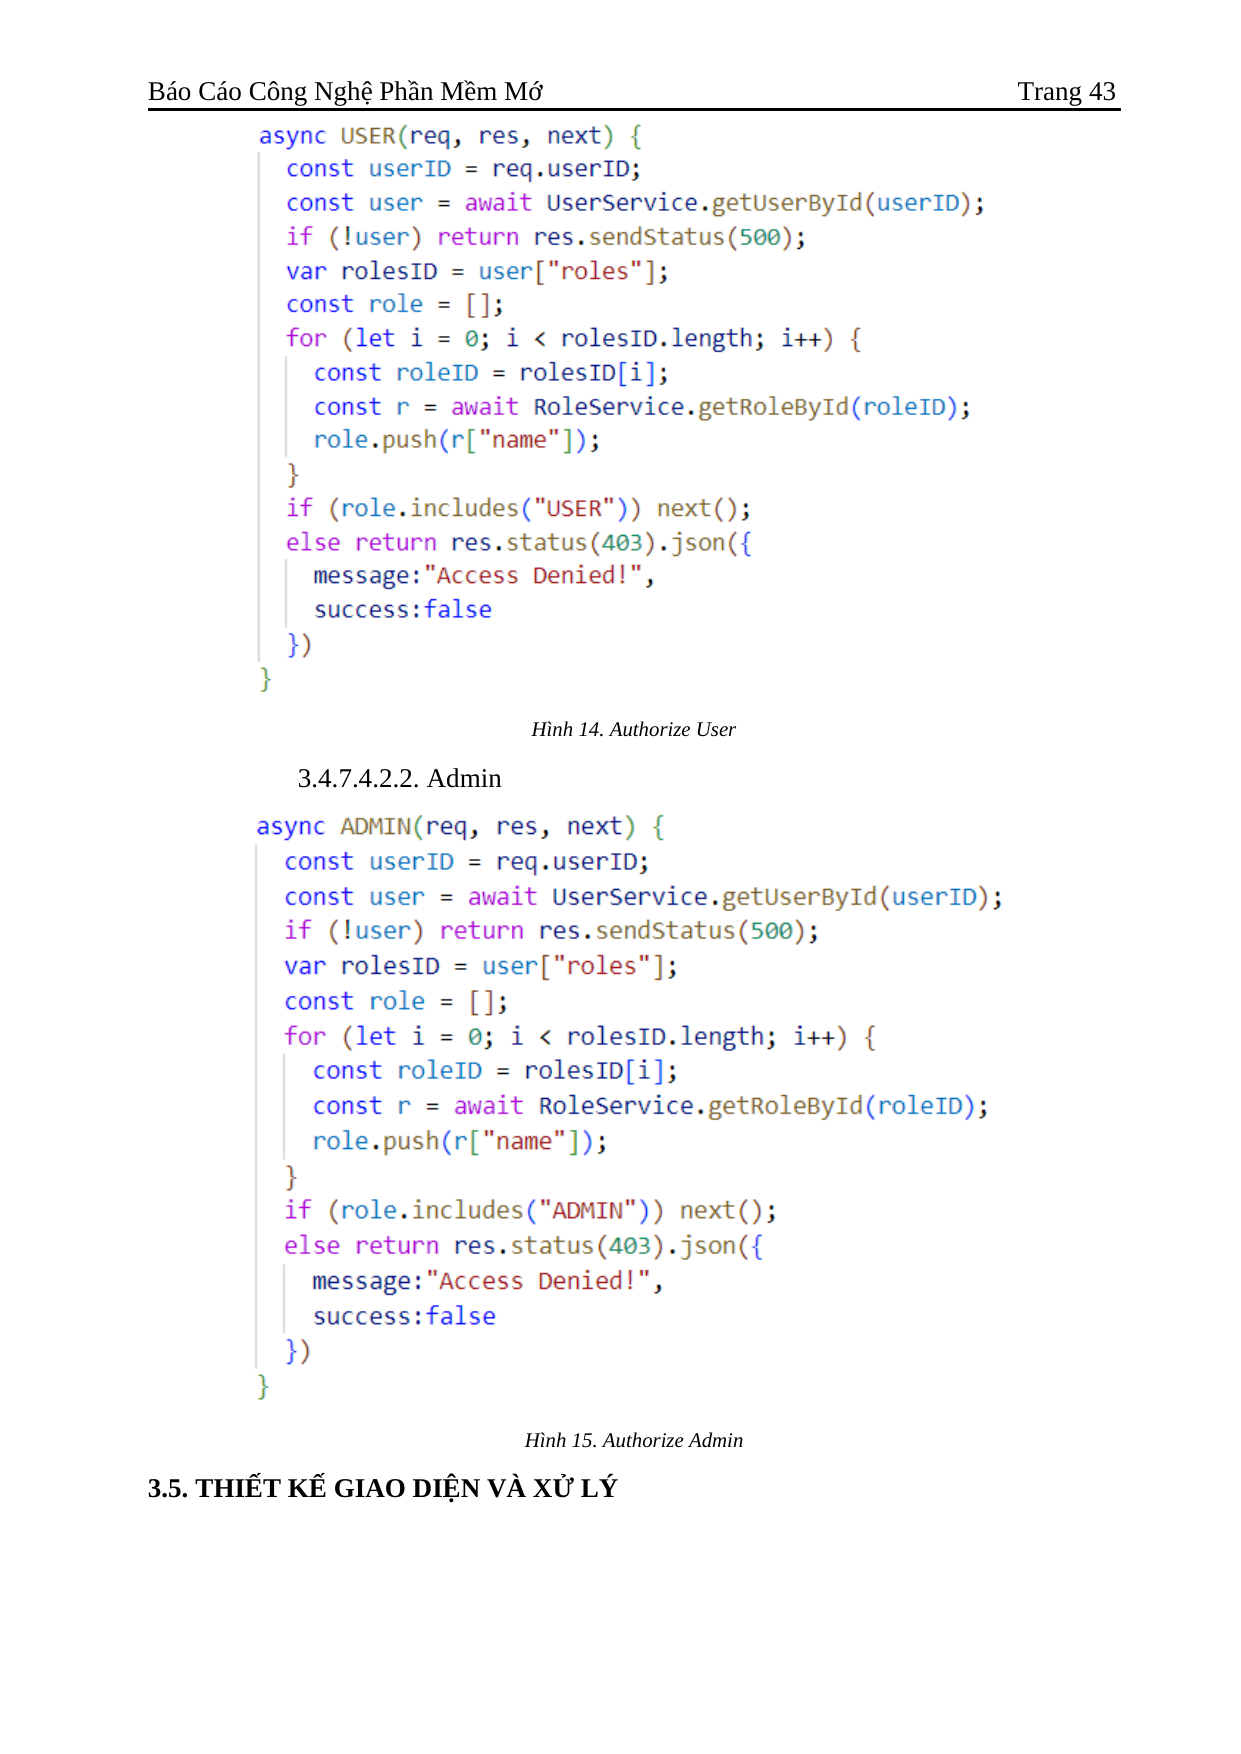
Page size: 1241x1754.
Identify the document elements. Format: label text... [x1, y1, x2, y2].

text Hình 14. Authorize User [148, 717, 1122, 741]
list Admin [298, 762, 1122, 793]
list THIẾT KẾ GIAO DIỆN VÀ XỬ LÝ [148, 1473, 1122, 1504]
picture [251, 808, 1019, 1413]
text Hình 15. Authorize Admin [148, 1428, 1122, 1452]
picture [251, 118, 1019, 702]
